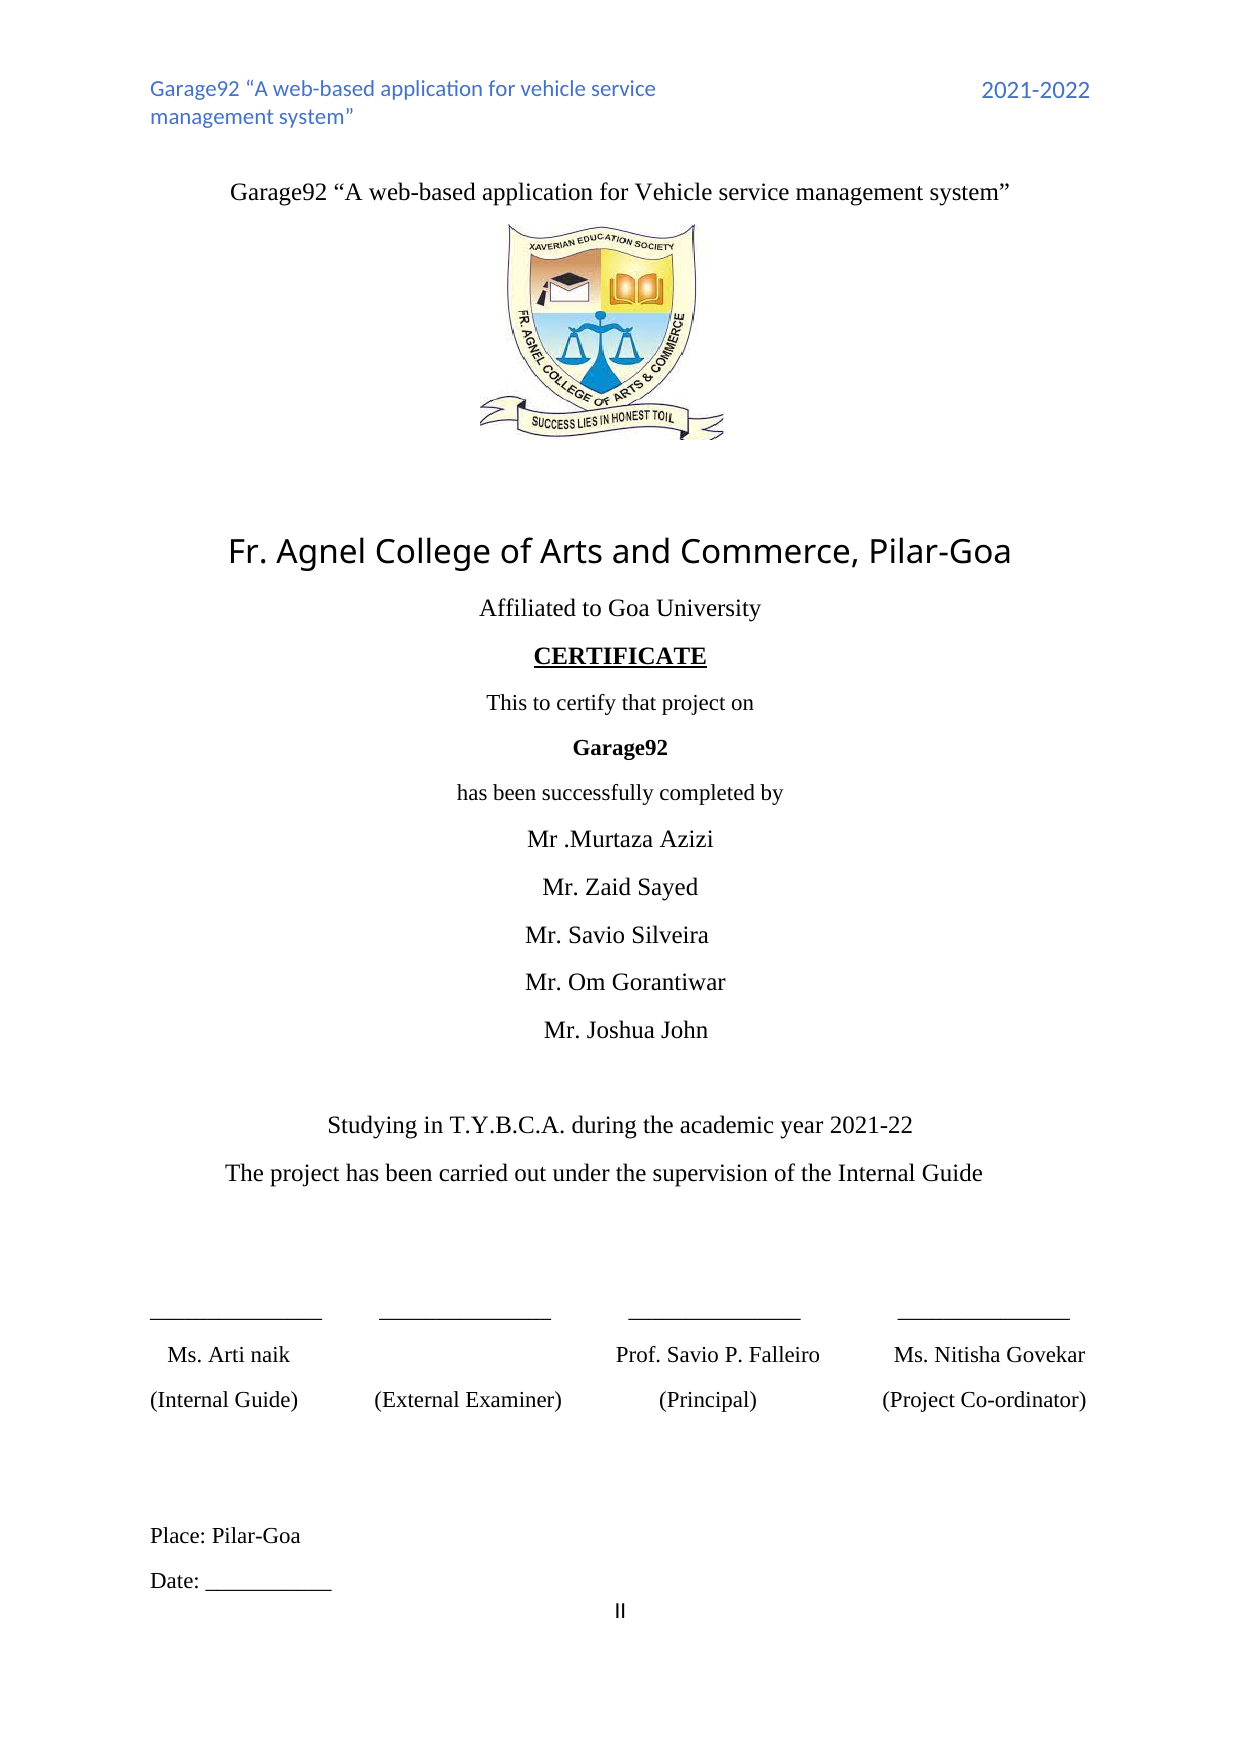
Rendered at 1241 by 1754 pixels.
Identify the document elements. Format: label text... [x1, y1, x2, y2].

text The project has been carried out under the supervision of the Internal Guide [150, 1158, 1090, 1187]
text Place: Pilar-Goa [150, 1522, 1090, 1548]
text Affiliated to Goa University [150, 593, 1090, 622]
text Mr. Zaid Sayed [150, 872, 1090, 901]
text Mr. Joshua John [450, 1015, 1090, 1044]
text This to certify that project on [150, 689, 1090, 715]
text Date: ___________ [150, 1567, 1090, 1593]
text Mr .Murtaza Azizi [150, 824, 1090, 853]
text Ms. Arti naik Prof. Savio P. Falleiro Ms. Nitisha Govekar [150, 1341, 1090, 1368]
text (Internal Guide) (External Examiner) (Principal) (Project Co-ordinator) [150, 1386, 1090, 1413]
text Fr. Agnel College of Arts and Commerce, Pilar-Goa [150, 528, 1090, 573]
text Garage92 “A web-based application for Vehicle service management system” [150, 177, 1090, 206]
text Studying in T.Y.B.C.A. during the academic year 2021-22 [150, 1111, 1090, 1139]
text _______________ _______________ _______________ _______________ [150, 1296, 1090, 1322]
text Mr. Om Gorantiwar [450, 967, 1090, 996]
text CERTIFICATE [150, 641, 1090, 670]
picture [480, 224, 724, 440]
text has been successfully completed by [150, 779, 1090, 806]
text Garage92 [150, 734, 1090, 760]
text Mr. Savio Silveira [450, 920, 1090, 948]
